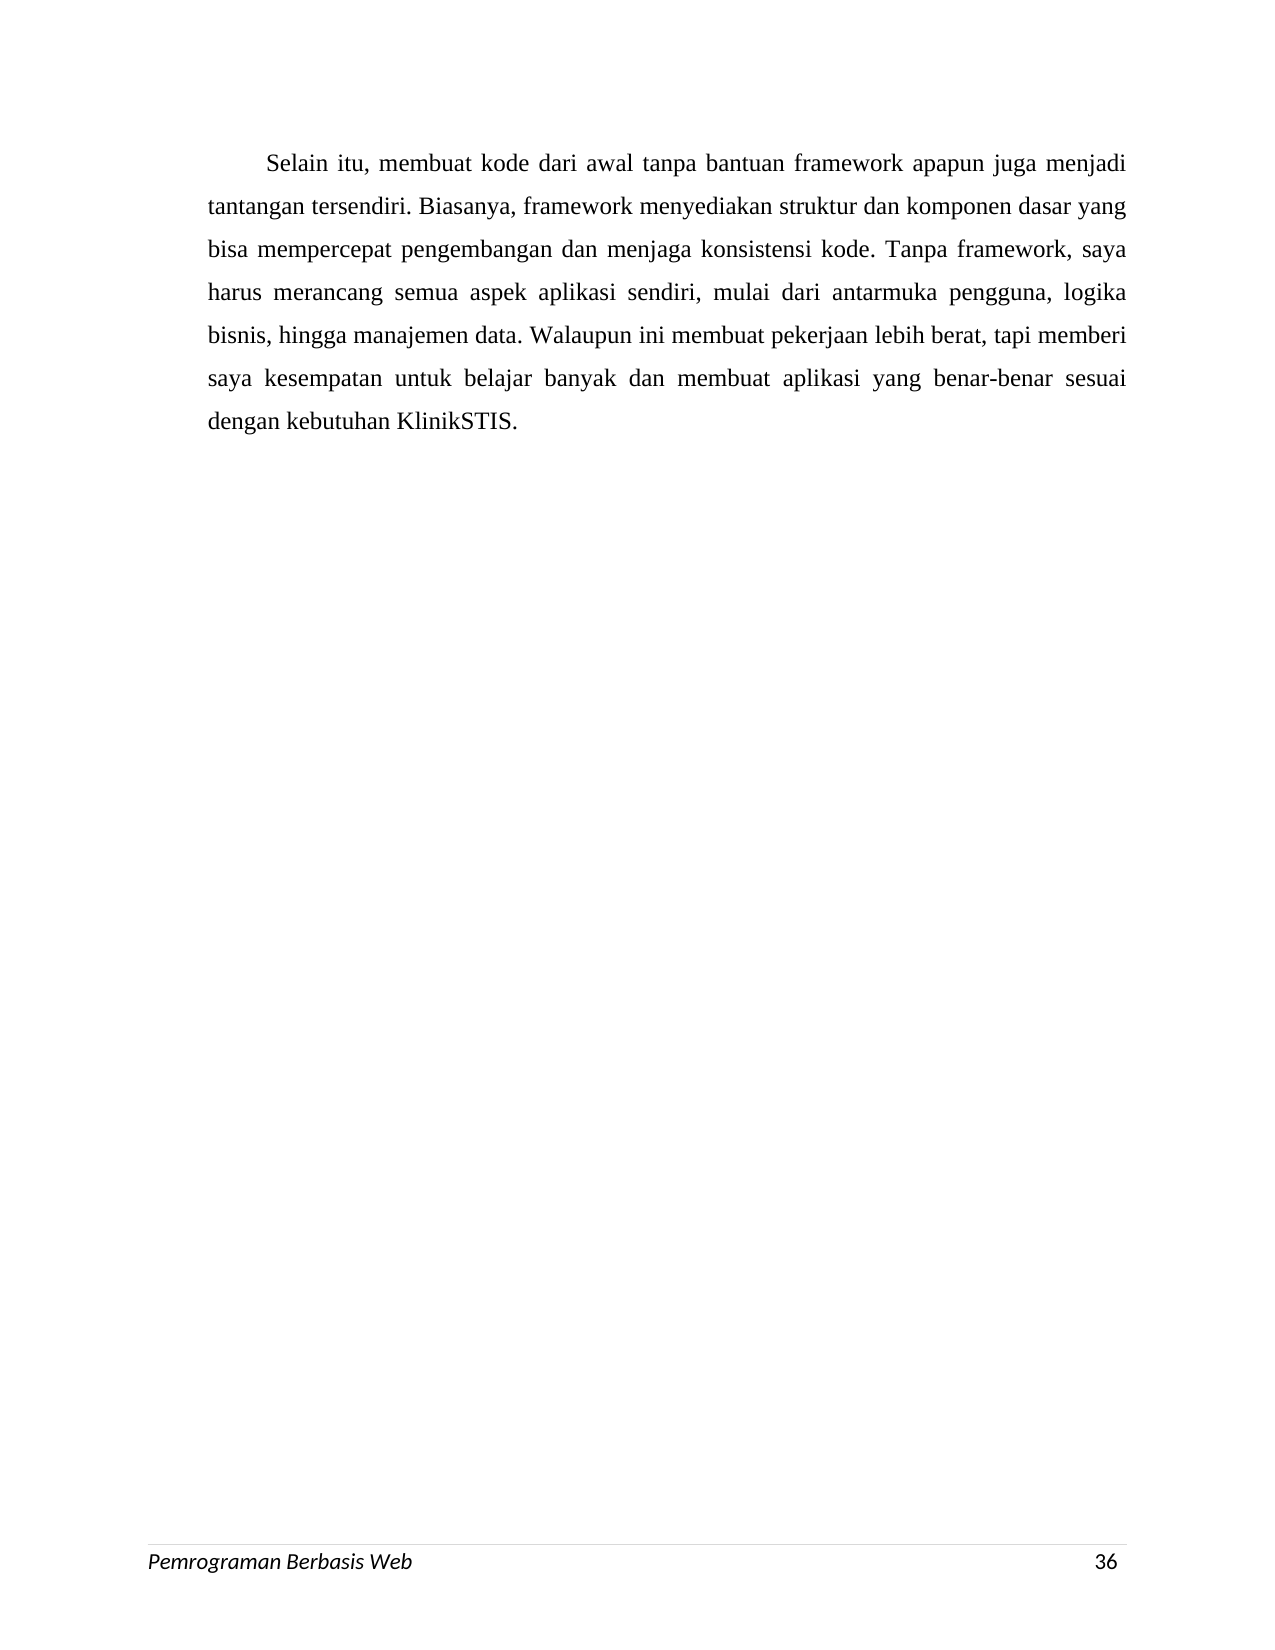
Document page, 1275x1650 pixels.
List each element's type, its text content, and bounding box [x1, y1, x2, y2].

text Selain itu, membuat kode dari awal tanpa bantuan framework apapun juga menjadi tantangan tersendiri. Biasanya, framework menyediakan struktur dan komponen dasar yang bisa mempercepat pengembangan dan menjaga konsistensi kode. Tanpa framework, saya harus merancang semua aspek aplikasi sendiri, mulai dari antarmuka pengguna, logika bisnis, hingga manajemen data. Walaupun ini membuat pekerjaan lebih berat, tapi memberi saya kesempatan untuk belajar banyak dan membuat aplikasi yang benar-benar sesuai dengan kebutuhan KlinikSTIS. [208, 148, 1127, 435]
